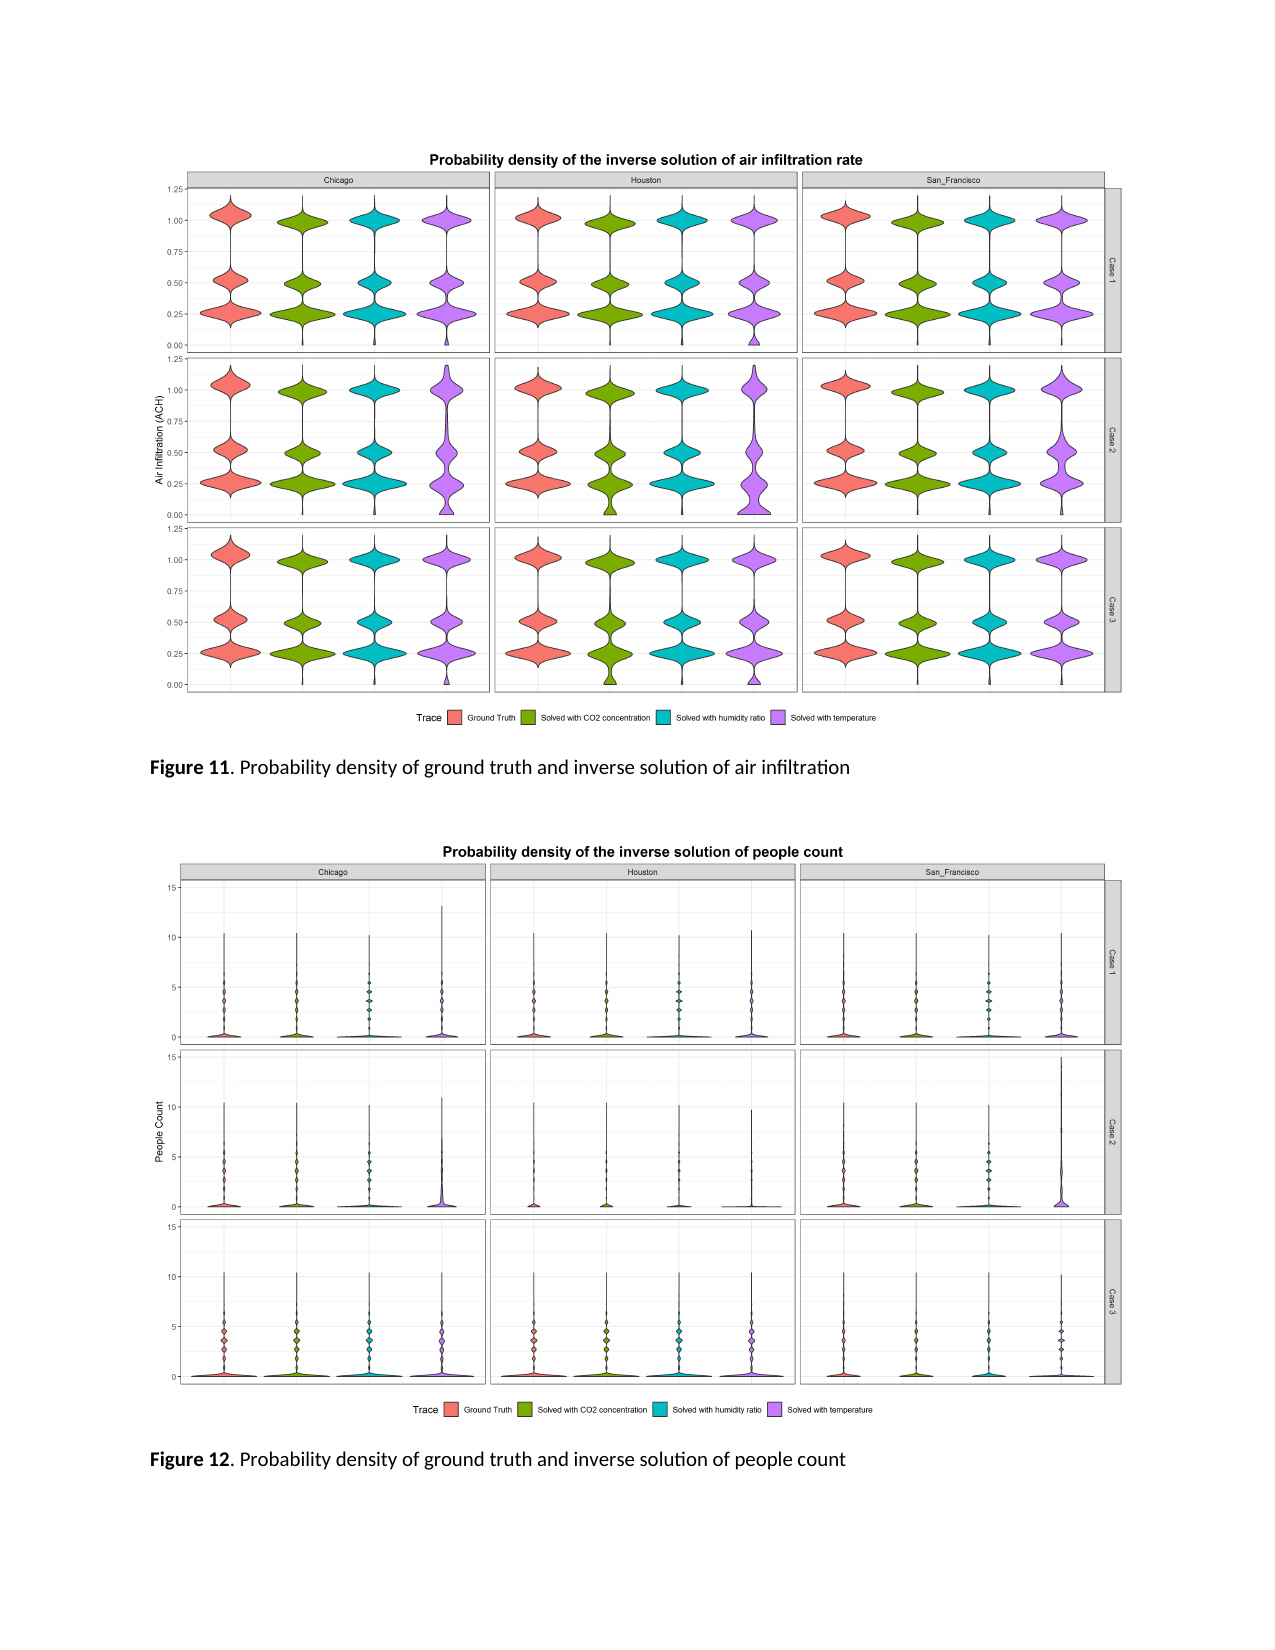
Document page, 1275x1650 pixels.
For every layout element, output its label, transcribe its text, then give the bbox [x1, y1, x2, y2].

text Figure 12. Probability density of ground truth and inverse solution of people count [150, 1446, 1125, 1471]
text Figure 11. Probability density of ground truth and inverse solution of air infiltration [150, 754, 1125, 779]
picture [150, 842, 1125, 1427]
picture [150, 150, 1125, 735]
